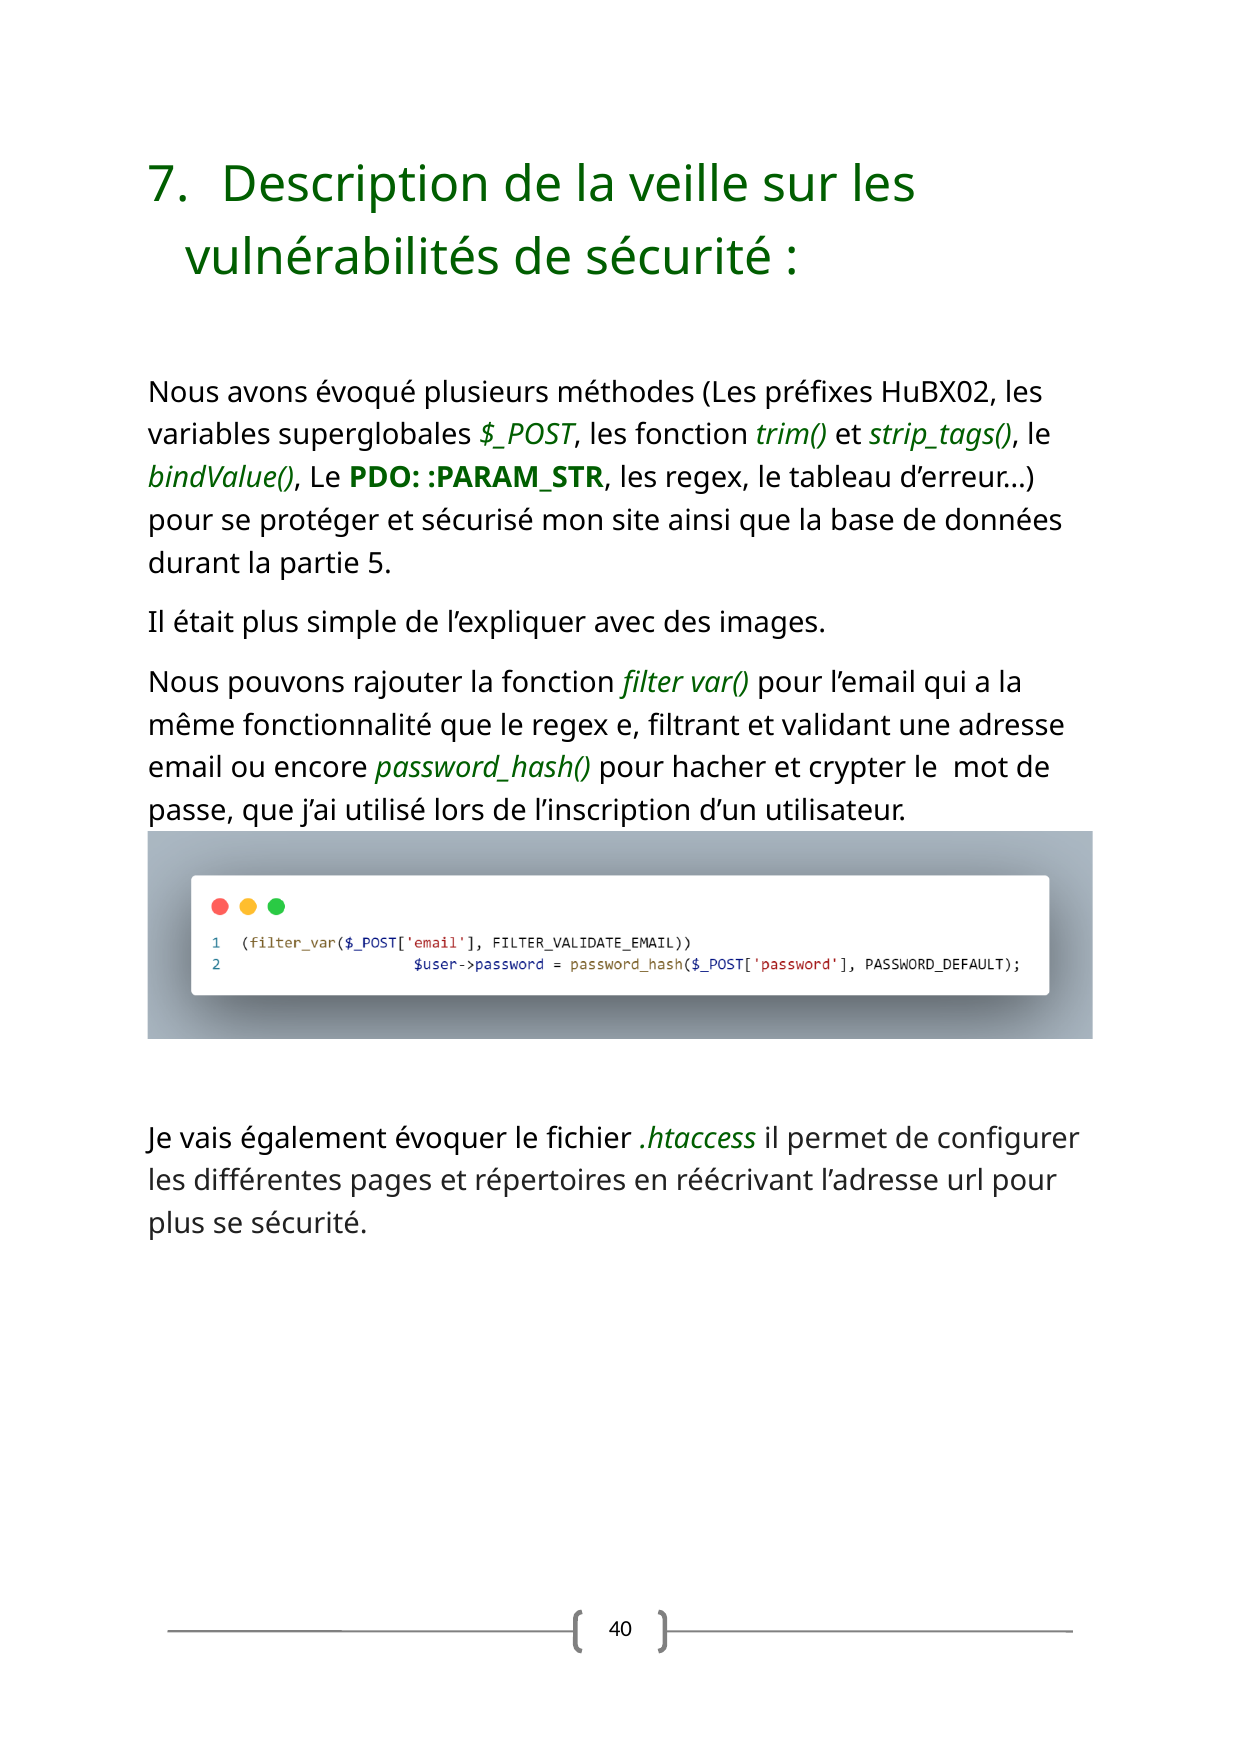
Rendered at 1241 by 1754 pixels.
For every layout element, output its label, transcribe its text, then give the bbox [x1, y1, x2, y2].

list Description de la veille sur les vulnérabilités de sécurité : [148, 148, 1093, 289]
picture [147, 831, 1093, 1039]
text Nous pouvons rajouter la fonction filter var() pour l’email qui a la même fonctionnalité que le regex e, filtrant et validant une adresse email ou encore password_hash() pour hacher et crypter le mot de passe, que j’ai utilisé lors de l’inscription d’un utilisateur. [148, 661, 1093, 831]
text Il était plus simple de l’expliquer avec des images. [148, 602, 1093, 641]
text Je vais également évoquer le fichier .htaccess il permet de configurer les différentes pages et répertoires en réécrivant l’adresse url pour plus se sécurité. [148, 1117, 1093, 1242]
text Nous avons évoqué plusieurs méthodes (Les préfixes HuBX02, les variables superglobales $_POST, les fonction trim() et strip_tags(), le bindValue(), Le PDO: :PARAM_STR, les regex, le tableau d’erreur…) pour se protéger et sécurisé mon site ainsi que la base de données durant la partie 5. [148, 371, 1093, 582]
